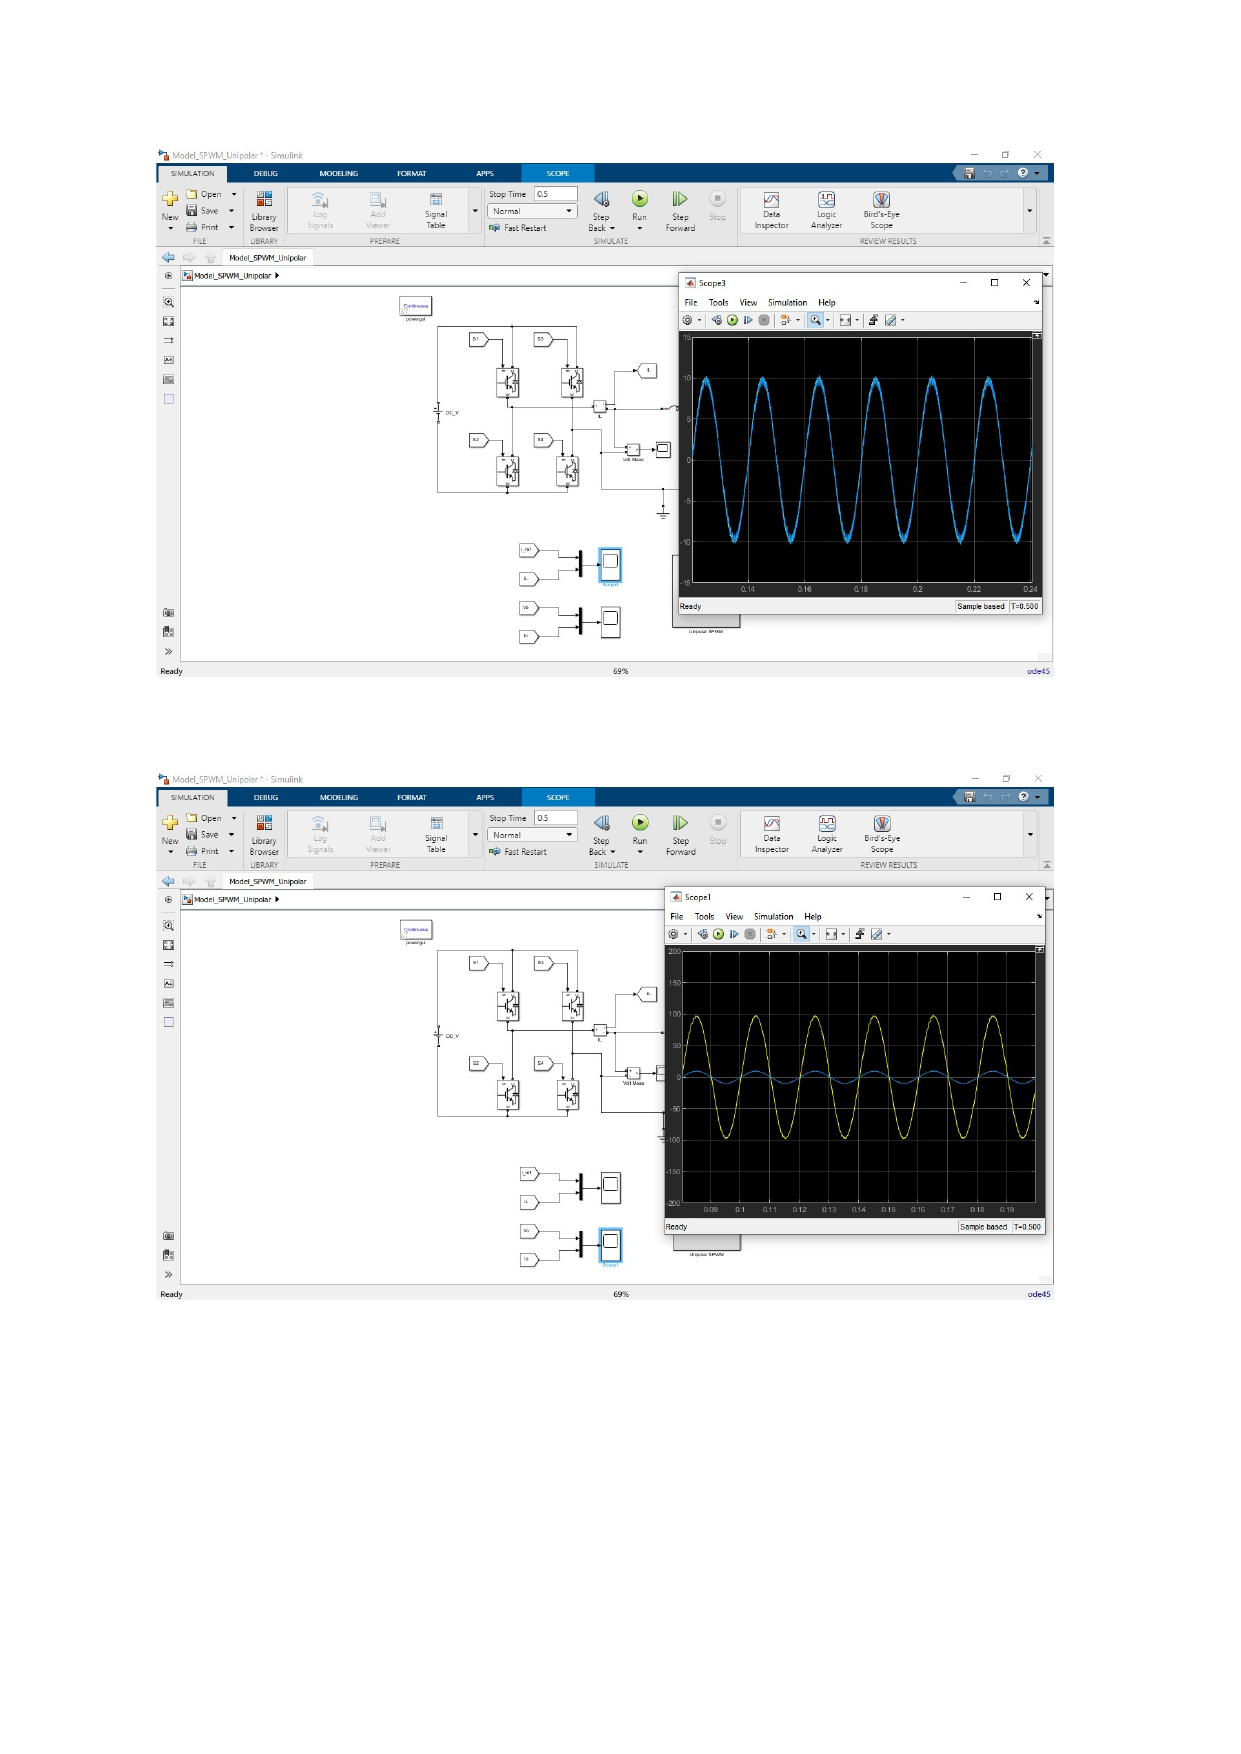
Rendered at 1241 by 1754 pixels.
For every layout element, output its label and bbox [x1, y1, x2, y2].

picture [156, 147, 1054, 677]
picture [156, 771, 1054, 1300]
